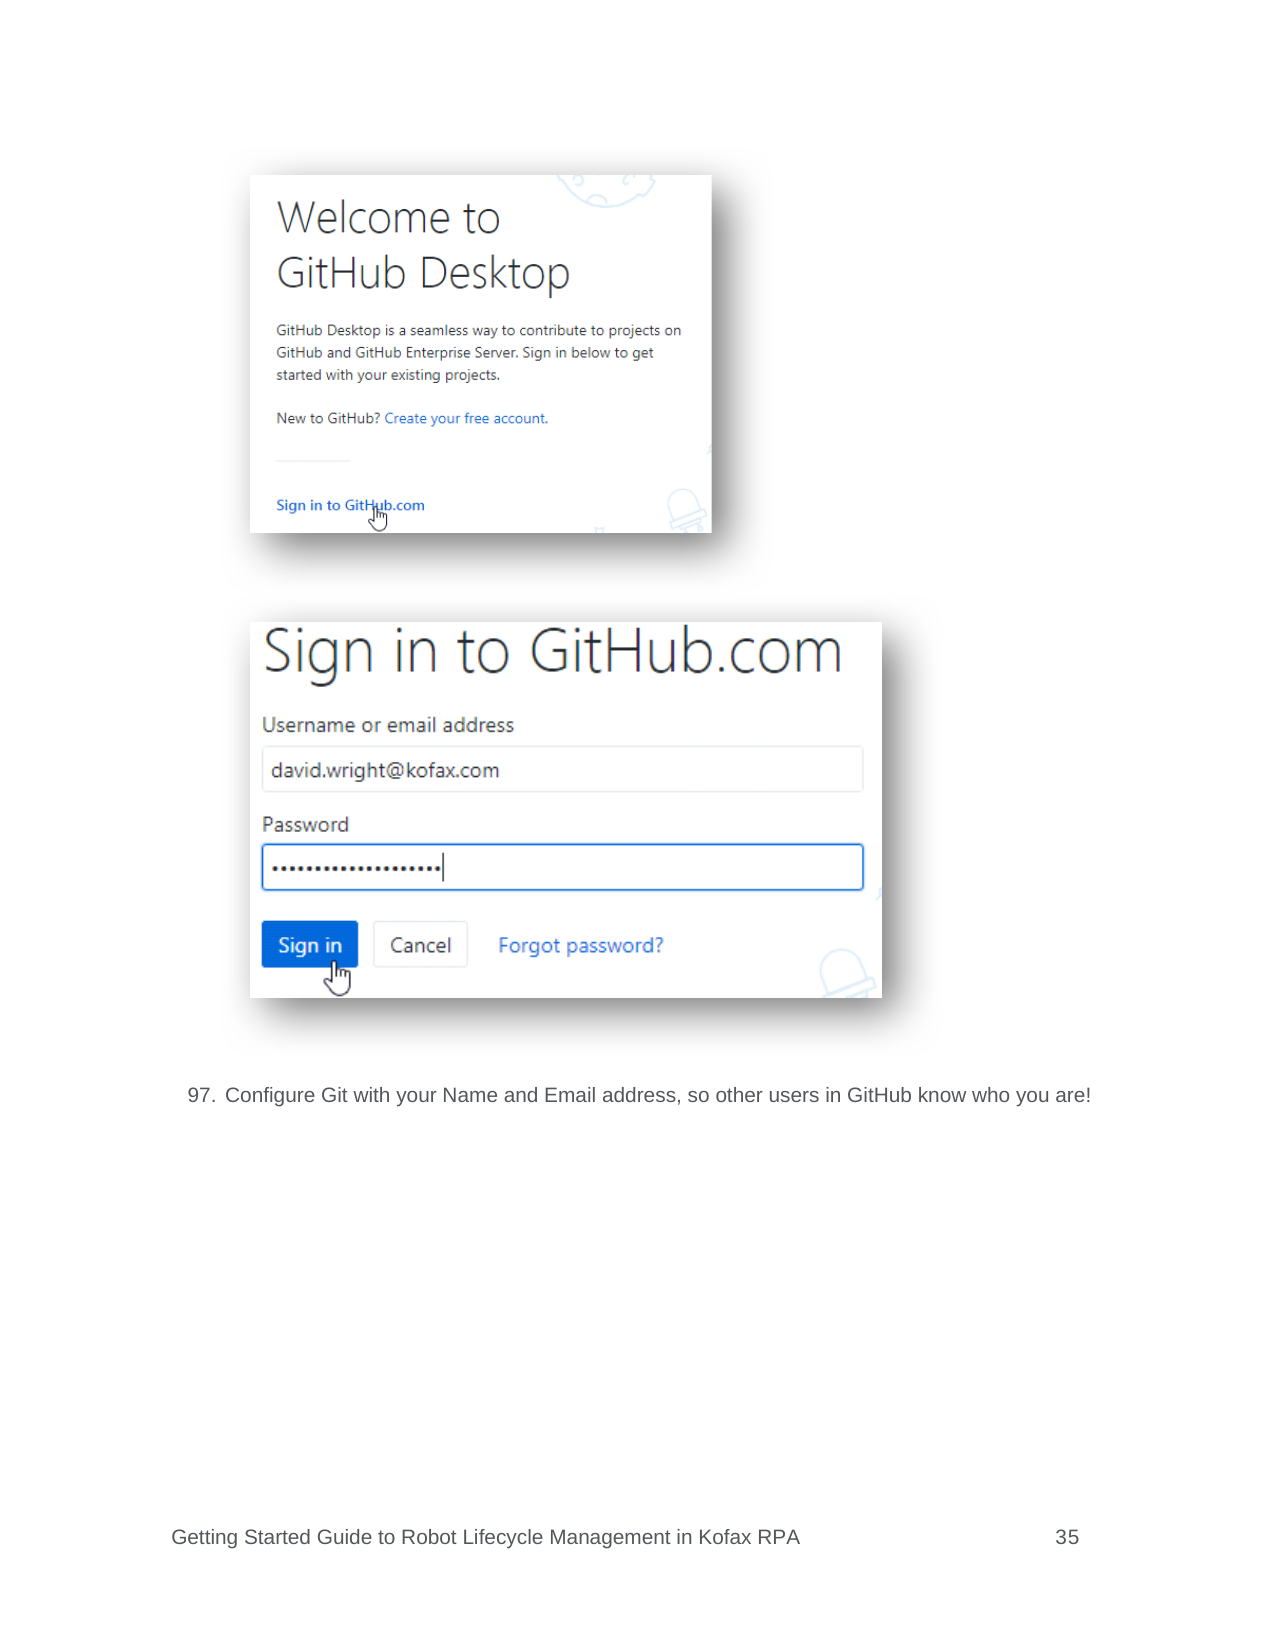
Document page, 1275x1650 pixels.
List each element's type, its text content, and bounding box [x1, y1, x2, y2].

text Configure Git with your Name and Email address, so other users in GitHub know who you are! [187, 1083, 1125, 1107]
picture [250, 622, 882, 998]
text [187, 150, 1125, 1057]
picture [250, 175, 712, 533]
